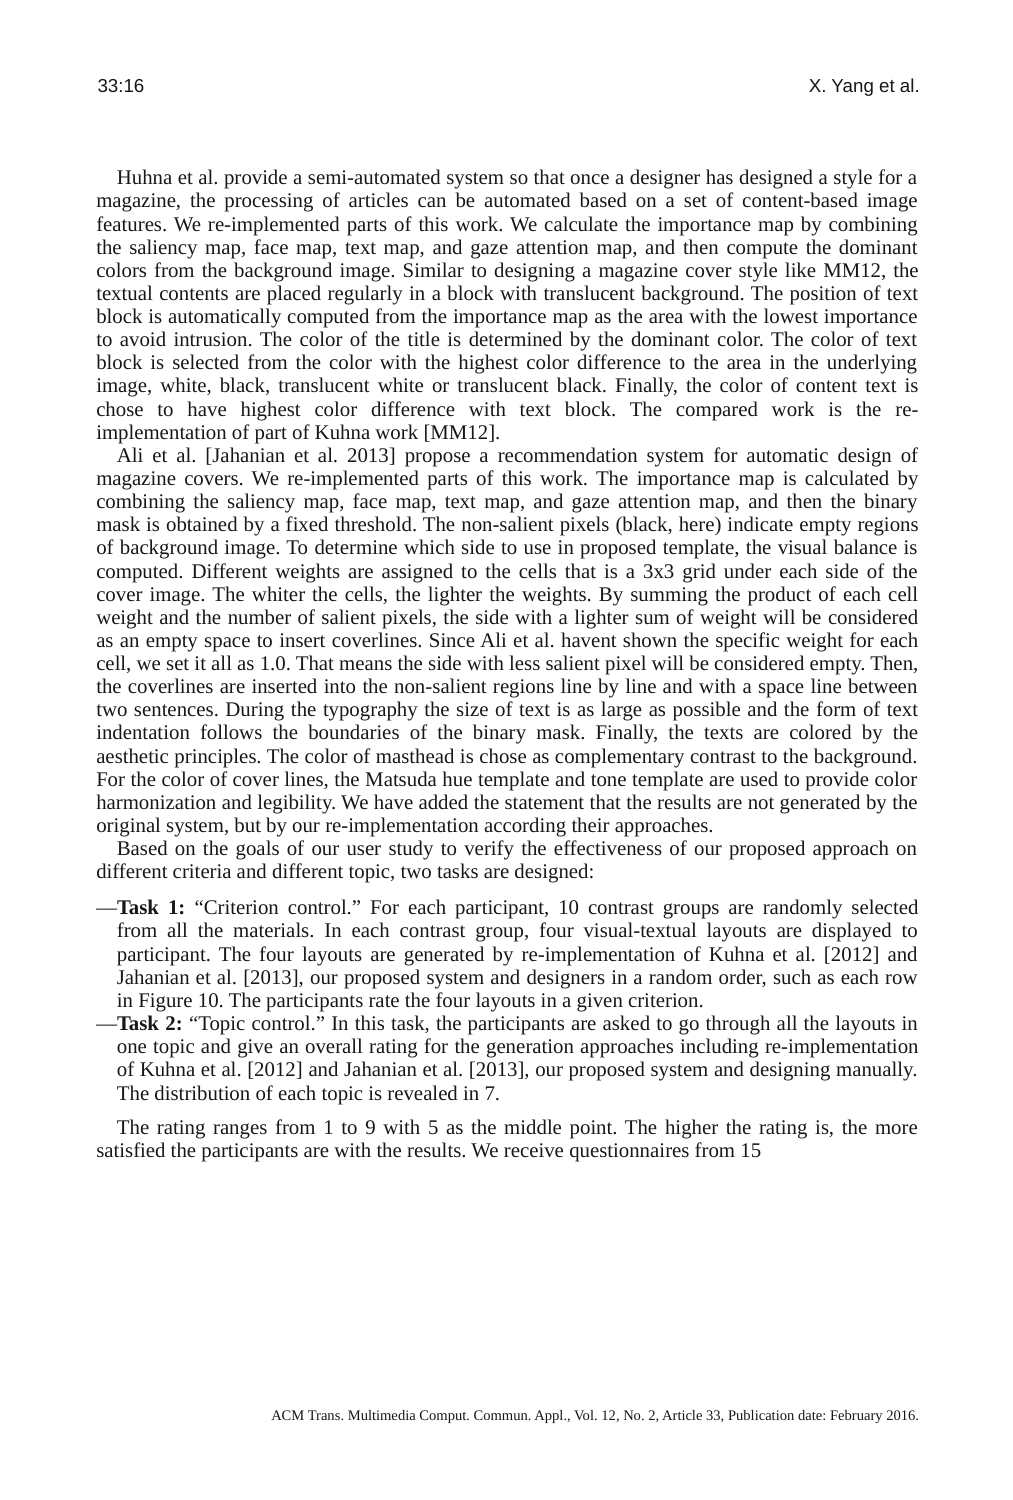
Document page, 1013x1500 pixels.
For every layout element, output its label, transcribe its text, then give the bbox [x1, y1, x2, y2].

text Huhna et al. provide a semi-automated system so that once a designer has designed a style for a magazine, the processing of articles can be automated based on a set of content-based image features. We re-implemented parts of this work. We calculate the importance map by combining the saliency map, face map, text map, and gaze attention map, and then compute the dominant colors from the background image. Similar to designing a magazine cover style like MM12, the textual contents are placed regularly in a block with translucent background. The position of text block is automatically computed from the importance map as the area with the lowest importance to avoid intrusion. The color of the title is determined by the dominant color. The color of text block is selected from the color with the highest color difference to the area in the underlying image, white, black, translucent white or translucent black. Finally, the color of content text is chose to have highest color difference with text block. The compared work is the re-implementation of part of Kuhna work [MM12]. [96, 166, 919, 444]
text Based on the goals of our user study to verify the effectiveness of our proposed approach on different criteria and different topic, two tasks are designed: [96, 837, 919, 883]
text —Task 1: “Criterion control.” For each participant, 10 contrast groups are randomly selected from all the materials. In each contrast group, four visual-textual layouts are displayed to participant. The four layouts are generated by re-implementation of Kuhna et al. [2012] and Jahanian et al. [2013], our proposed system and designers in a random order, such as each row in Figure 10. The participants rate the four layouts in a given criterion. [96, 896, 919, 1012]
text Ali et al. [Jahanian et al. 2013] propose a recommendation system for automatic design of magazine covers. We re-implemented parts of this work. The importance map is calculated by combining the saliency map, face map, text map, and gaze attention map, and then the binary mask is obtained by a fixed threshold. The non-salient pixels (black, here) indicate empty regions of background image. To determine which side to use in proposed template, the visual balance is computed. Different weights are assigned to the cells that is a 3x3 grid under each side of the cover image. The whiter the cells, the lighter the weights. By summing the product of each cell weight and the number of salient pixels, the side with a lighter sum of weight will be considered as an empty space to insert coverlines. Since Ali et al. havent shown the specific weight for each cell, we set it all as 1.0. That means the side with less salient pixel will be considered empty. Then, the coverlines are inserted into the non-salient regions line by line and with a space line between two sentences. During the typography the size of text is as large as possible and the form of text indentation follows the boundaries of the binary mask. Finally, the texts are colored by the aesthetic principles. The color of masthead is chose as complementary contrast to the background. For the color of cover lines, the Matsuda hue template and tone template are used to provide color harmonization and legibility. We have added the statement that the results are not generated by the original system, but by our re-implementation according their approaches. [96, 444, 919, 837]
text The rating ranges from 1 to 9 with 5 as the middle point. The higher the rating is, the more satisfied the participants are with the results. We receive questionnaires from 15 [96, 1116, 919, 1162]
text —Task 2: “Topic control.” In this task, the participants are asked to go through all the layouts in one topic and give an overall rating for the generation approaches including re-implementation of Kuhna et al. [2012] and Jahanian et al. [2013], our proposed system and designing manually. The distribution of each topic is revealed in 7. [96, 1012, 919, 1104]
